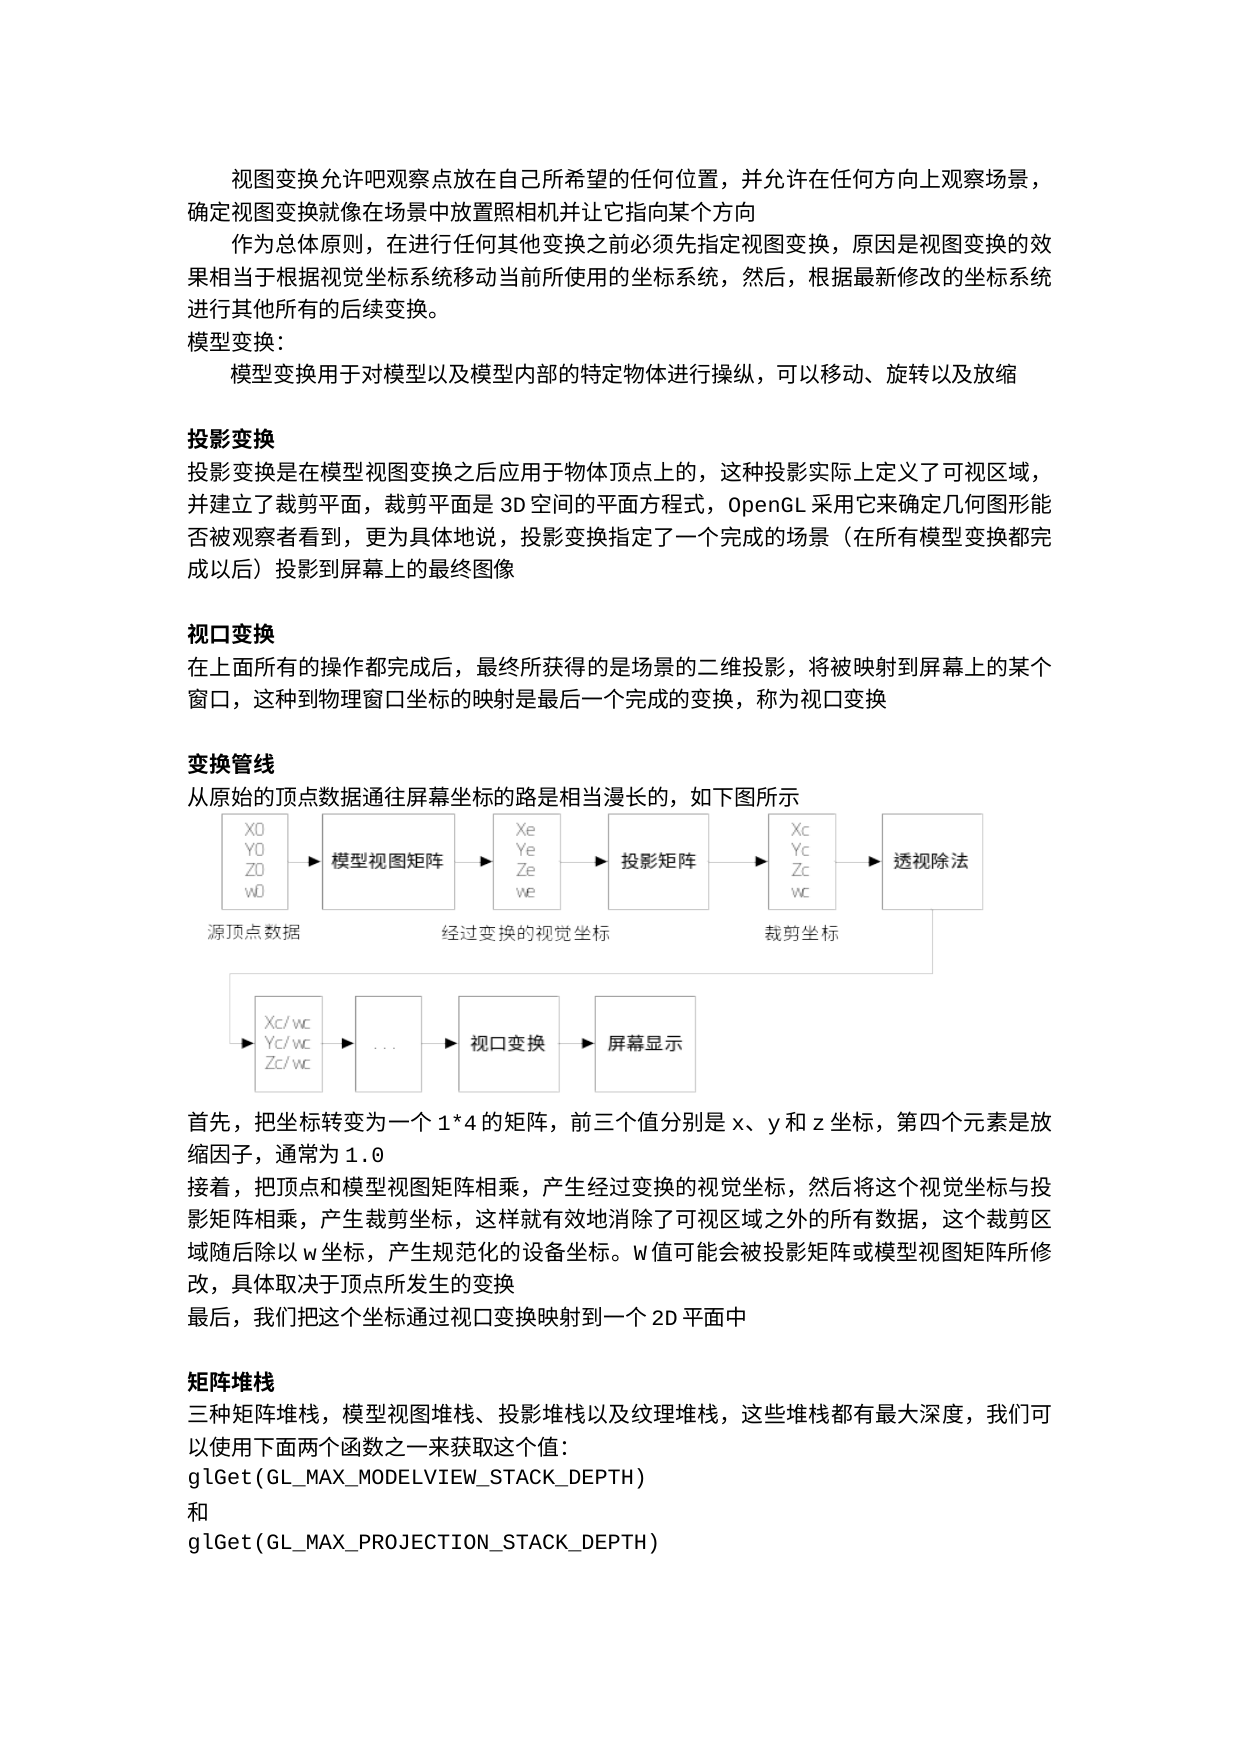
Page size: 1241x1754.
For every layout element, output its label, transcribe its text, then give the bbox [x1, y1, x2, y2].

text 模型变换： [187, 324, 1053, 357]
text 接着，把顶点和模型视图矩阵相乘，产生经过变换的视觉坐标，然后将这个视觉坐标与投影矩阵相乘，产生裁剪坐标，这样就有效地消除了可视区域之外的所有数据，这个裁剪区域随后除以w坐标，产生规范化的设备坐标。W值可能会被投影矩阵或模型视图矩阵所修改，具体取决于顶点所发生的变换 [187, 1169, 1053, 1299]
text 在上面所有的操作都完成后，最终所获得的是场景的二维投影，将被映射到屏幕上的某个窗口，这种到物理窗口坐标的映射是最后一个完成的变换，称为视口变换 [187, 649, 1053, 714]
text 和 [187, 1494, 1053, 1527]
text 三种矩阵堆栈，模型视图堆栈、投影堆栈以及纹理堆栈，这些堆栈都有最大深度，我们可以使用下面两个函数之一来获取这个值： [187, 1397, 1053, 1462]
text 视口变换 [187, 617, 1053, 649]
text 变换管线 [187, 747, 1053, 779]
text 首先，把坐标转变为一个1*4的矩阵，前三个值分别是x、y和z坐标，第四个元素是放缩因子，通常为1.0 [187, 1104, 1053, 1169]
text glGet(GL_MAX_PROJECTION_STACK_DEPTH) [187, 1527, 1053, 1559]
text 作为总体原则，在进行任何其他变换之前必须先指定视图变换，原因是视图变换的效果相当于根据视觉坐标系统移动当前所使用的坐标系统，然后，根据最新修改的坐标系统进行其他所有的后续变换。 [187, 227, 1053, 324]
text 矩阵堆栈 [187, 1364, 1053, 1397]
text 最后，我们把这个坐标通过视口变换映射到一个2D平面中 [187, 1299, 1053, 1332]
text 模型变换用于对模型以及模型内部的特定物体进行操纵，可以移动、旋转以及放缩 [187, 357, 1053, 389]
text 视图变换允许吧观察点放在自己所希望的任何位置，并允许在任何方向上观察场景，确定视图变换就像在场景中放置照相机并让它指向某个方向 [187, 162, 1053, 227]
text 从原始的顶点数据通往屏幕坐标的路是相当漫长的，如下图所示 [187, 779, 1053, 812]
text glGet(GL_MAX_MODELVIEW_STACK_DEPTH) [187, 1462, 1053, 1494]
text 投影变换是在模型视图变换之后应用于物体顶点上的，这种投影实际上定义了可视区域，并建立了裁剪平面，裁剪平面是3D空间的平面方程式，OpenGL采用它来确定几何图形能否被观察者看到，更为具体地说，投影变换指定了一个完成的场景（在所有模型变换都完成以后）投影到屏幕上的最终图像 [187, 454, 1053, 584]
text 投影变换 [187, 422, 1053, 454]
